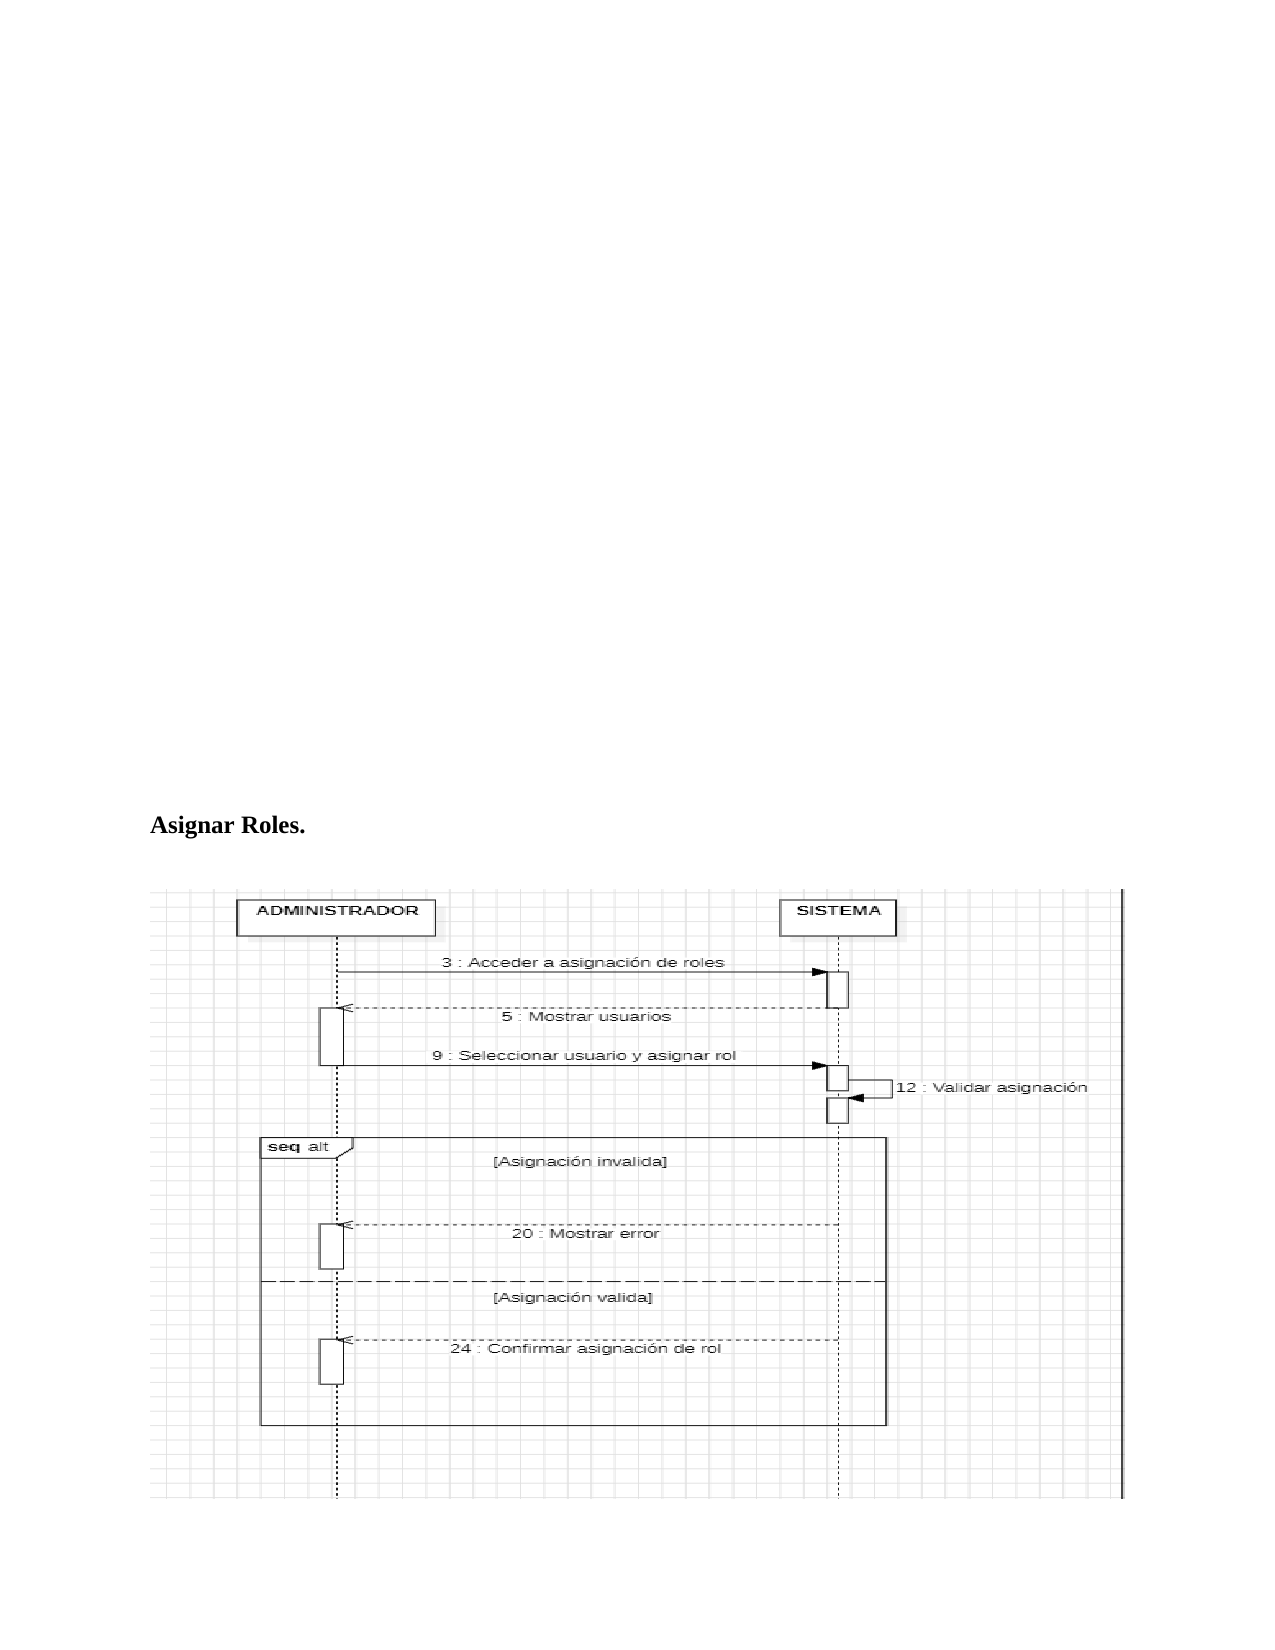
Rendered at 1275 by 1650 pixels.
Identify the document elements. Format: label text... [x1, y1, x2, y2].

picture [150, 889, 1125, 1499]
text Asignar Roles. [150, 810, 1125, 839]
